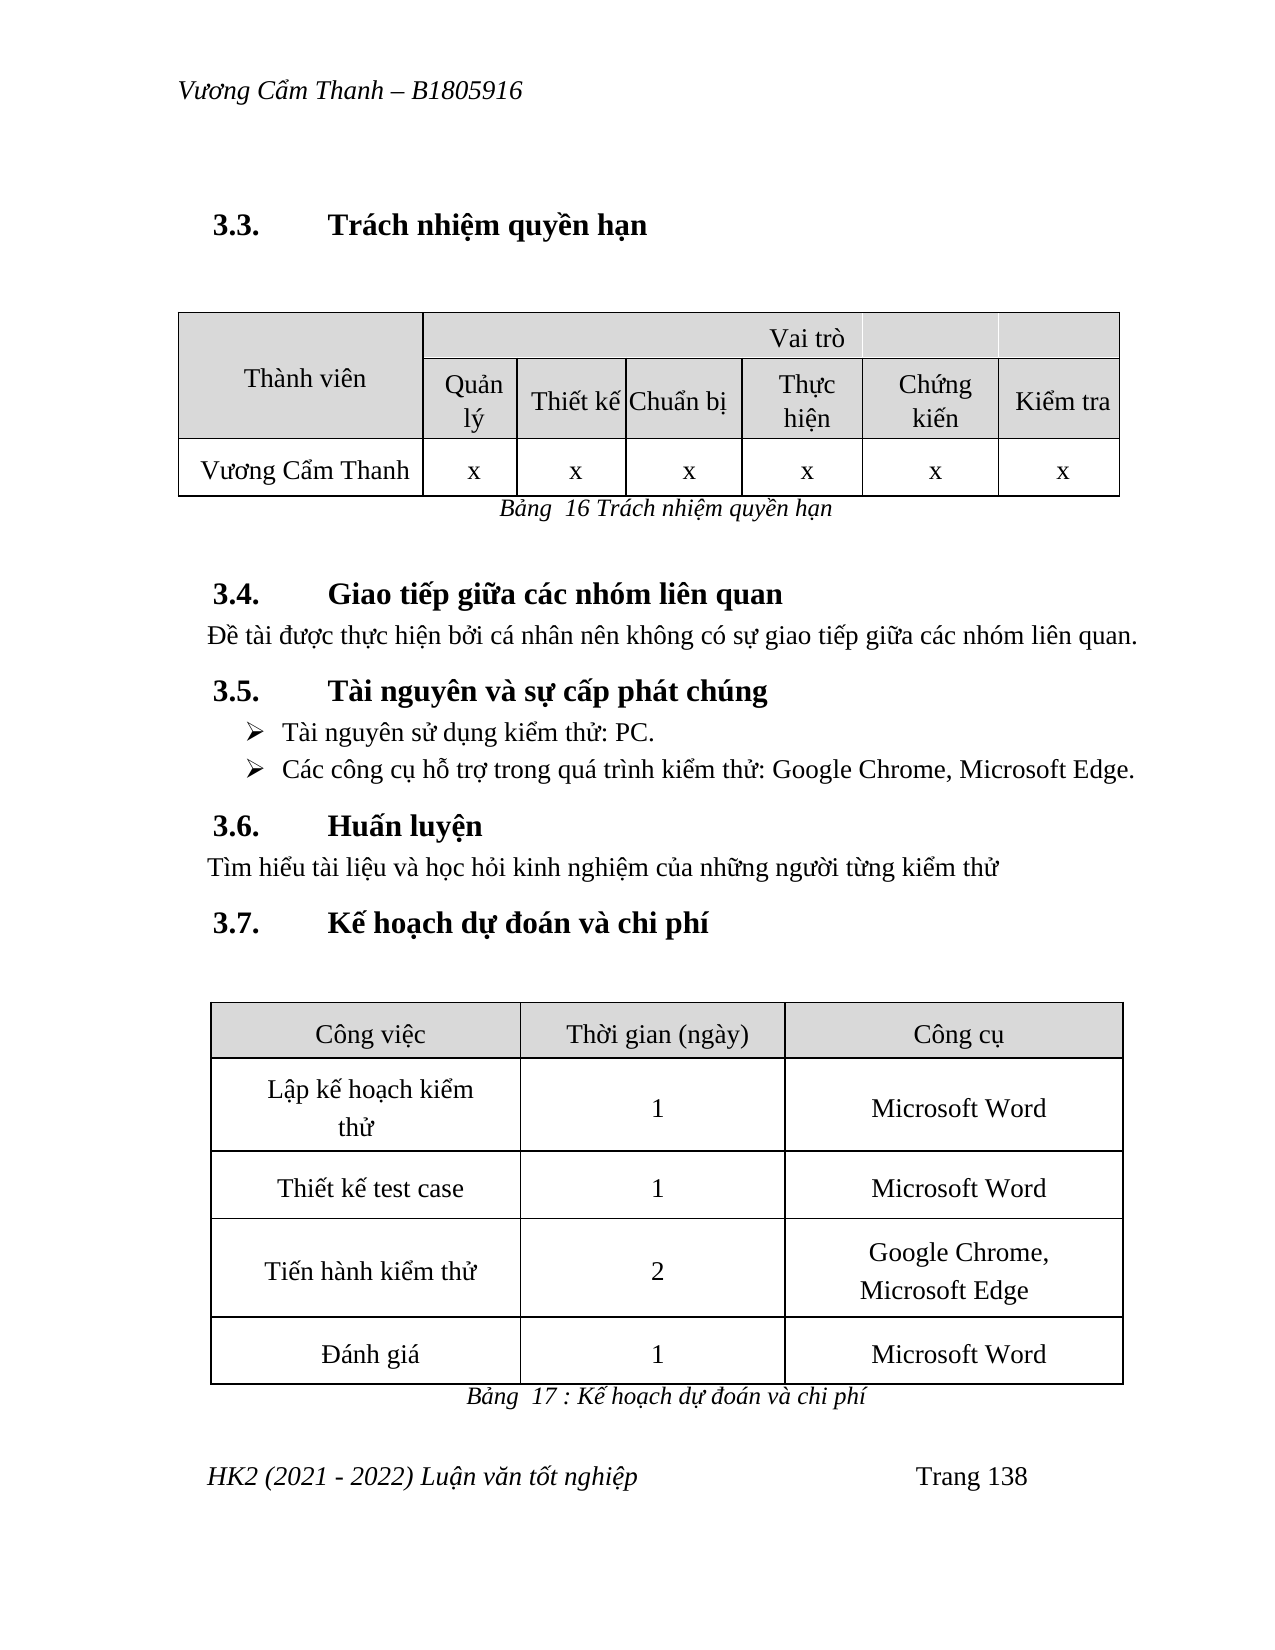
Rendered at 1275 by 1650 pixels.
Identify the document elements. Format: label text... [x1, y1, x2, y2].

subtitle Giao tiếp giữa các nhóm liên quan [207, 576, 1157, 612]
table_cell Microsoft Word [786, 1059, 1122, 1150]
table_cell 1 [521, 1318, 784, 1383]
table_cell x [863, 439, 998, 495]
table_cell x [999, 439, 1119, 495]
table_cell x [424, 439, 516, 495]
subtitle Trách nhiệm quyền hạn [207, 190, 1157, 246]
table_cell x [627, 439, 741, 495]
table_header Công việc [212, 1003, 520, 1057]
text Đề tài được thực hiện bởi cá nhân nên không có sự giao tiếp giữa các nhóm liên quan. [177, 619, 1157, 650]
list Các công cụ hỗ trợ trong quá trình kiểm thử: Google Chrome, Microsoft Edge. [244, 753, 1157, 784]
table_cell Chuẩn bị [627, 359, 741, 438]
table_cell x [518, 439, 625, 495]
table_header [424, 313, 517, 357]
table_cell Thực hiện [743, 359, 862, 438]
table_header Vai trò [742, 313, 862, 357]
table_cell Microsoft Word [786, 1152, 1122, 1217]
subtitle Huấn luyện [207, 807, 1157, 843]
table_header Thời gian (ngày) [521, 1003, 784, 1057]
table_cell Tiến hành kiểm thử [212, 1219, 520, 1316]
table_header [517, 313, 742, 357]
subtitle Tài nguyên và sự cấp phát chúng [207, 673, 1157, 709]
table_cell 1 [521, 1152, 784, 1217]
text Tìm hiểu tài liệu và học hỏi kinh nghiệm của những người từng kiểm thử [177, 851, 1157, 882]
table_header Thành viên [179, 313, 422, 438]
table_cell Lập kế hoạch kiểm thử [212, 1059, 520, 1150]
table_header [999, 313, 1119, 357]
table_cell Microsoft Word [786, 1318, 1122, 1383]
table_cell Thiết kế test case [212, 1152, 520, 1217]
table_cell Thiết kế [518, 359, 625, 438]
table_cell 2 [521, 1219, 784, 1316]
subtitle Kế hoạch dự đoán và chi phí [207, 904, 1157, 941]
table_cell Google Chrome, Microsoft Edge [786, 1219, 1122, 1316]
table_cell x [743, 439, 862, 495]
list Tài nguyên sử dụng kiểm thử: PC. [244, 716, 1157, 747]
table_header Công cụ [786, 1003, 1122, 1057]
table_cell Đánh giá [212, 1318, 520, 1383]
table_cell Quản lý [424, 359, 516, 438]
table_cell Vương Cẩm Thanh [179, 439, 422, 495]
table_cell 1 [521, 1059, 784, 1150]
table_cell Kiểm tra [999, 359, 1119, 438]
table_header [863, 313, 998, 357]
table_cell Chứng kiến [863, 359, 998, 438]
